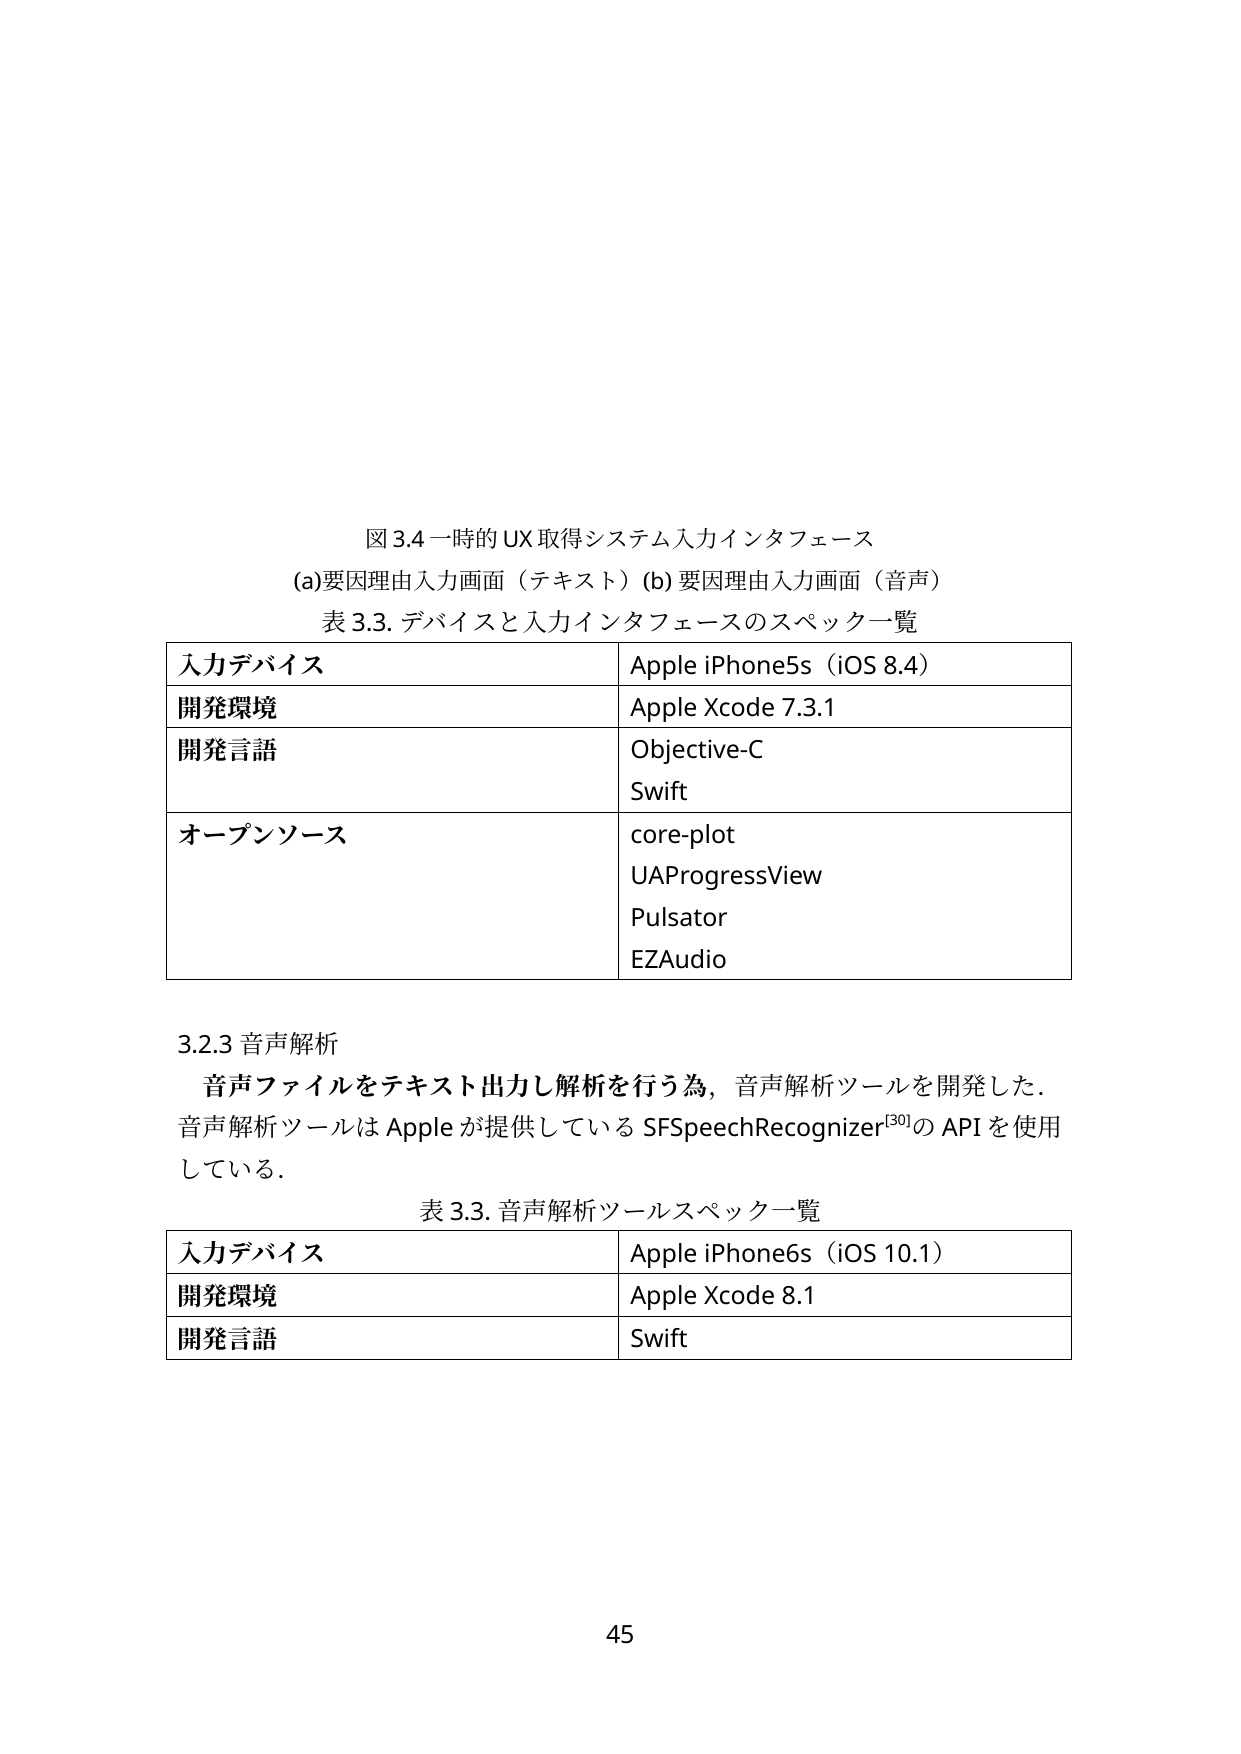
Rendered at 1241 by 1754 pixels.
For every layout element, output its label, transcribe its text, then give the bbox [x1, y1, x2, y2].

table_cell Apple Xcode 7.3.1 [619, 686, 1071, 727]
table_header Apple iPhone6s（iOS 10.1） [619, 1231, 1071, 1273]
table_cell Swift [619, 1317, 1071, 1358]
table_cell 開発環境 [167, 1274, 618, 1316]
text 表3.3. デバイスと入力インタフェースのスペック一覧 [177, 600, 1063, 642]
text 3.2.3 音声解析 [177, 1022, 1063, 1064]
table_cell 開発言語 [167, 1317, 618, 1358]
table_header 入力デバイス [167, 1231, 618, 1273]
table_cell オープンソース [167, 813, 618, 979]
text (a)要因理由入力画面（テキスト）(b) 要因理由入力画面（音声） [177, 558, 1063, 600]
text 図3.4一時的UX取得システム入力インタフェース [177, 517, 1063, 558]
table_cell 開発環境 [167, 686, 618, 727]
text 音声ファイルをテキスト出力し解析を行う為，音声解析ツールを開発した．音声解析ツールはAppleが提供しているSFSpeechRecognizer[30]のAPIを使用している． [177, 1064, 1063, 1189]
table_header 入力デバイス [167, 643, 618, 684]
table_header Apple iPhone5s（iOS 8.4） [619, 643, 1071, 684]
text 表3.3. 音声解析ツールスペック一覧 [177, 1189, 1063, 1230]
table_cell Apple Xcode 8.1 [619, 1274, 1071, 1316]
table_cell 開発言語 [167, 728, 618, 812]
table_cell core-plot UAProgressView Pulsator EZAudio [619, 813, 1071, 979]
table_cell Objective-C Swift [619, 728, 1071, 812]
